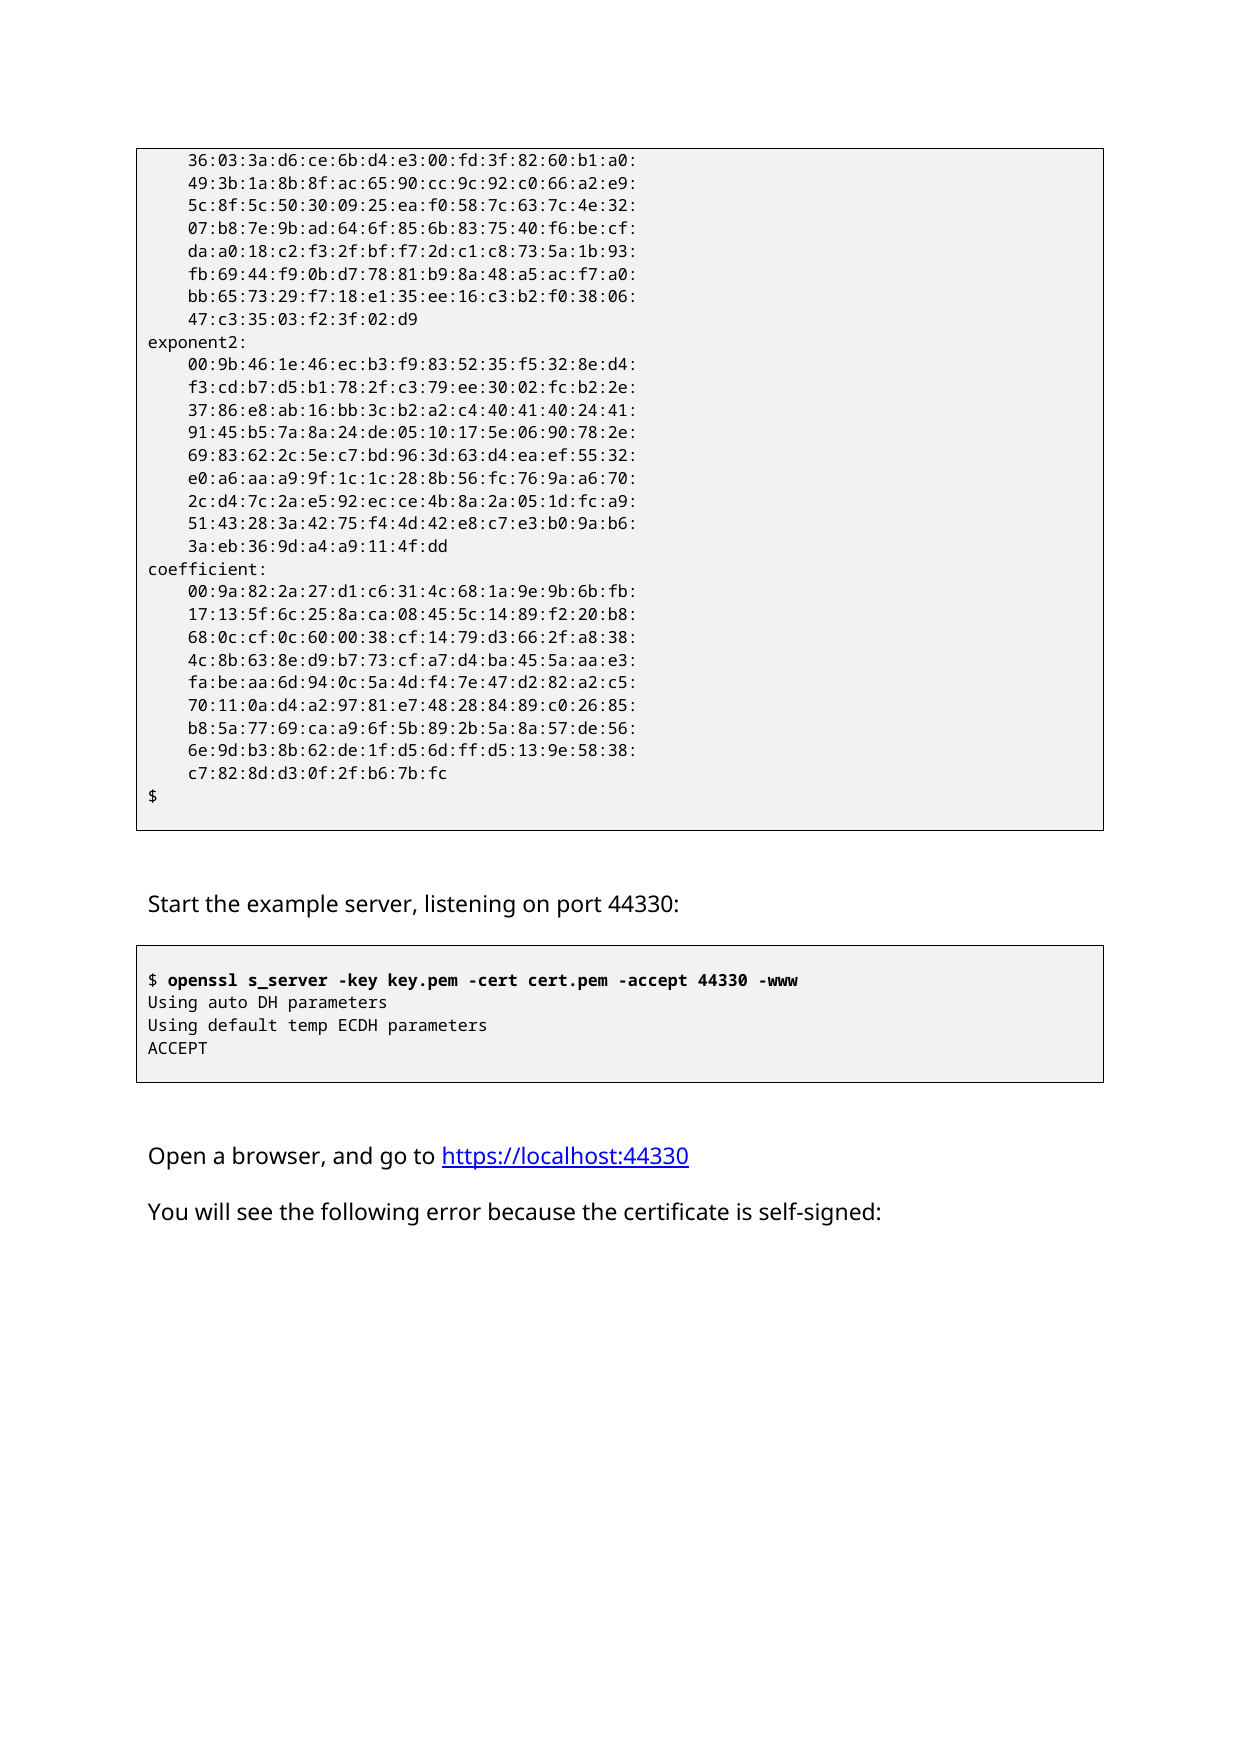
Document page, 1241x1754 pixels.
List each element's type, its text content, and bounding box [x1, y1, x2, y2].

text Start the example server, listening on port 44330: [148, 888, 1093, 919]
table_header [137, 149, 1103, 830]
text Open a browser, and go to https://localhost:44330 [148, 1139, 1093, 1171]
table_header $ openssl s_server -key key.pem -cert cert.pem -accept 44330 -www Using auto DH parameters Using default temp ECDH parameters ACCEPT [137, 946, 1103, 1082]
text You will see the following error because the certificate is self-signed: [148, 1196, 1093, 1228]
